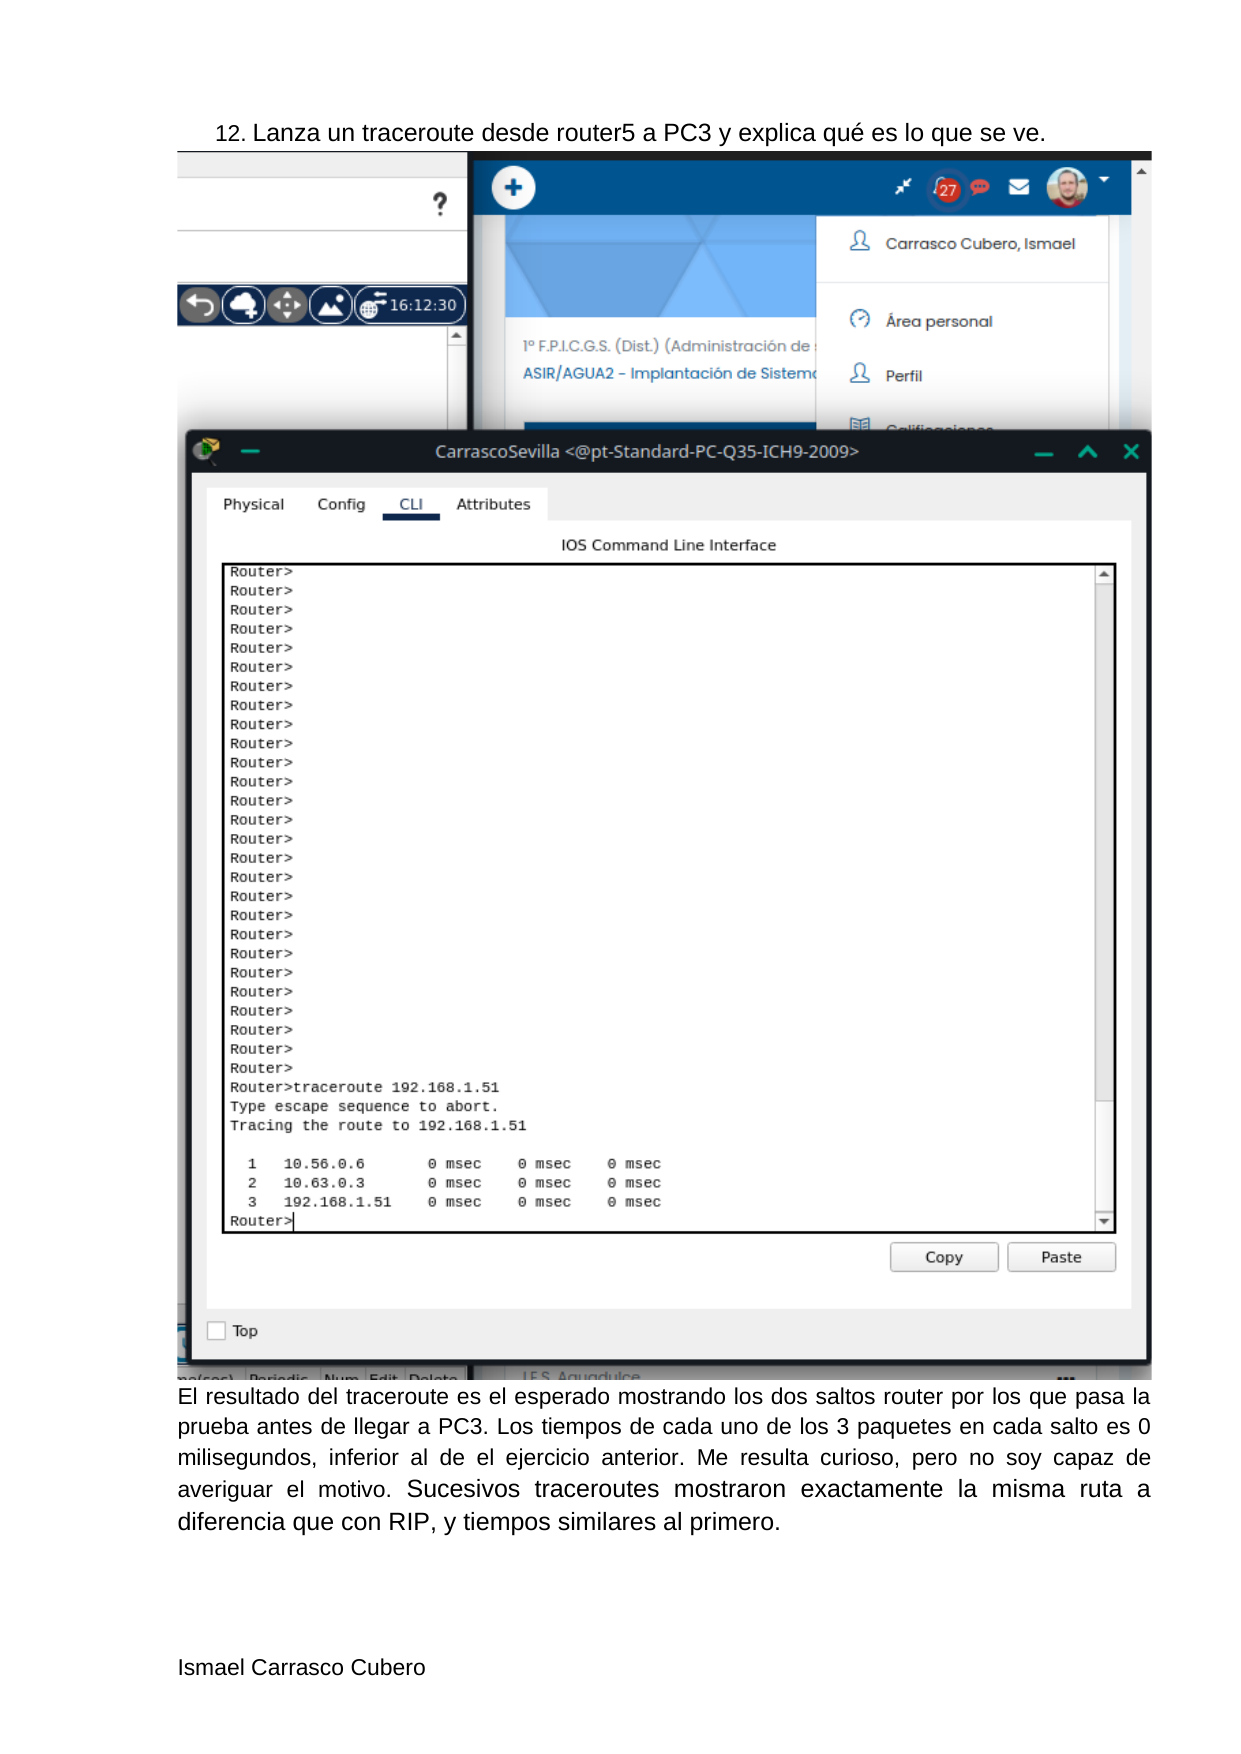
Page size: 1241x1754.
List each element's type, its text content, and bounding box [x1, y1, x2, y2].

text El resultado del traceroute es el esperado mostrando los dos saltos router por los que pasa la prueba antes de llegar a PC3. Los tiempos de cada uno de los 3 paquetes en cada salto es 0 milisegundos, inferior al de el ejercicio anterior. Me resulta curioso, pero no soy capaz de averiguar el motivo. Sucesivos traceroutes mostraron exactamente la misma ruta a diferencia que con RIP, y tiempos similares al primero. [177, 1380, 1152, 1536]
list Lanza un traceroute desde router5 a PC3 y explica qué es lo que se ve. [215, 118, 1152, 147]
picture [177, 151, 1152, 1380]
